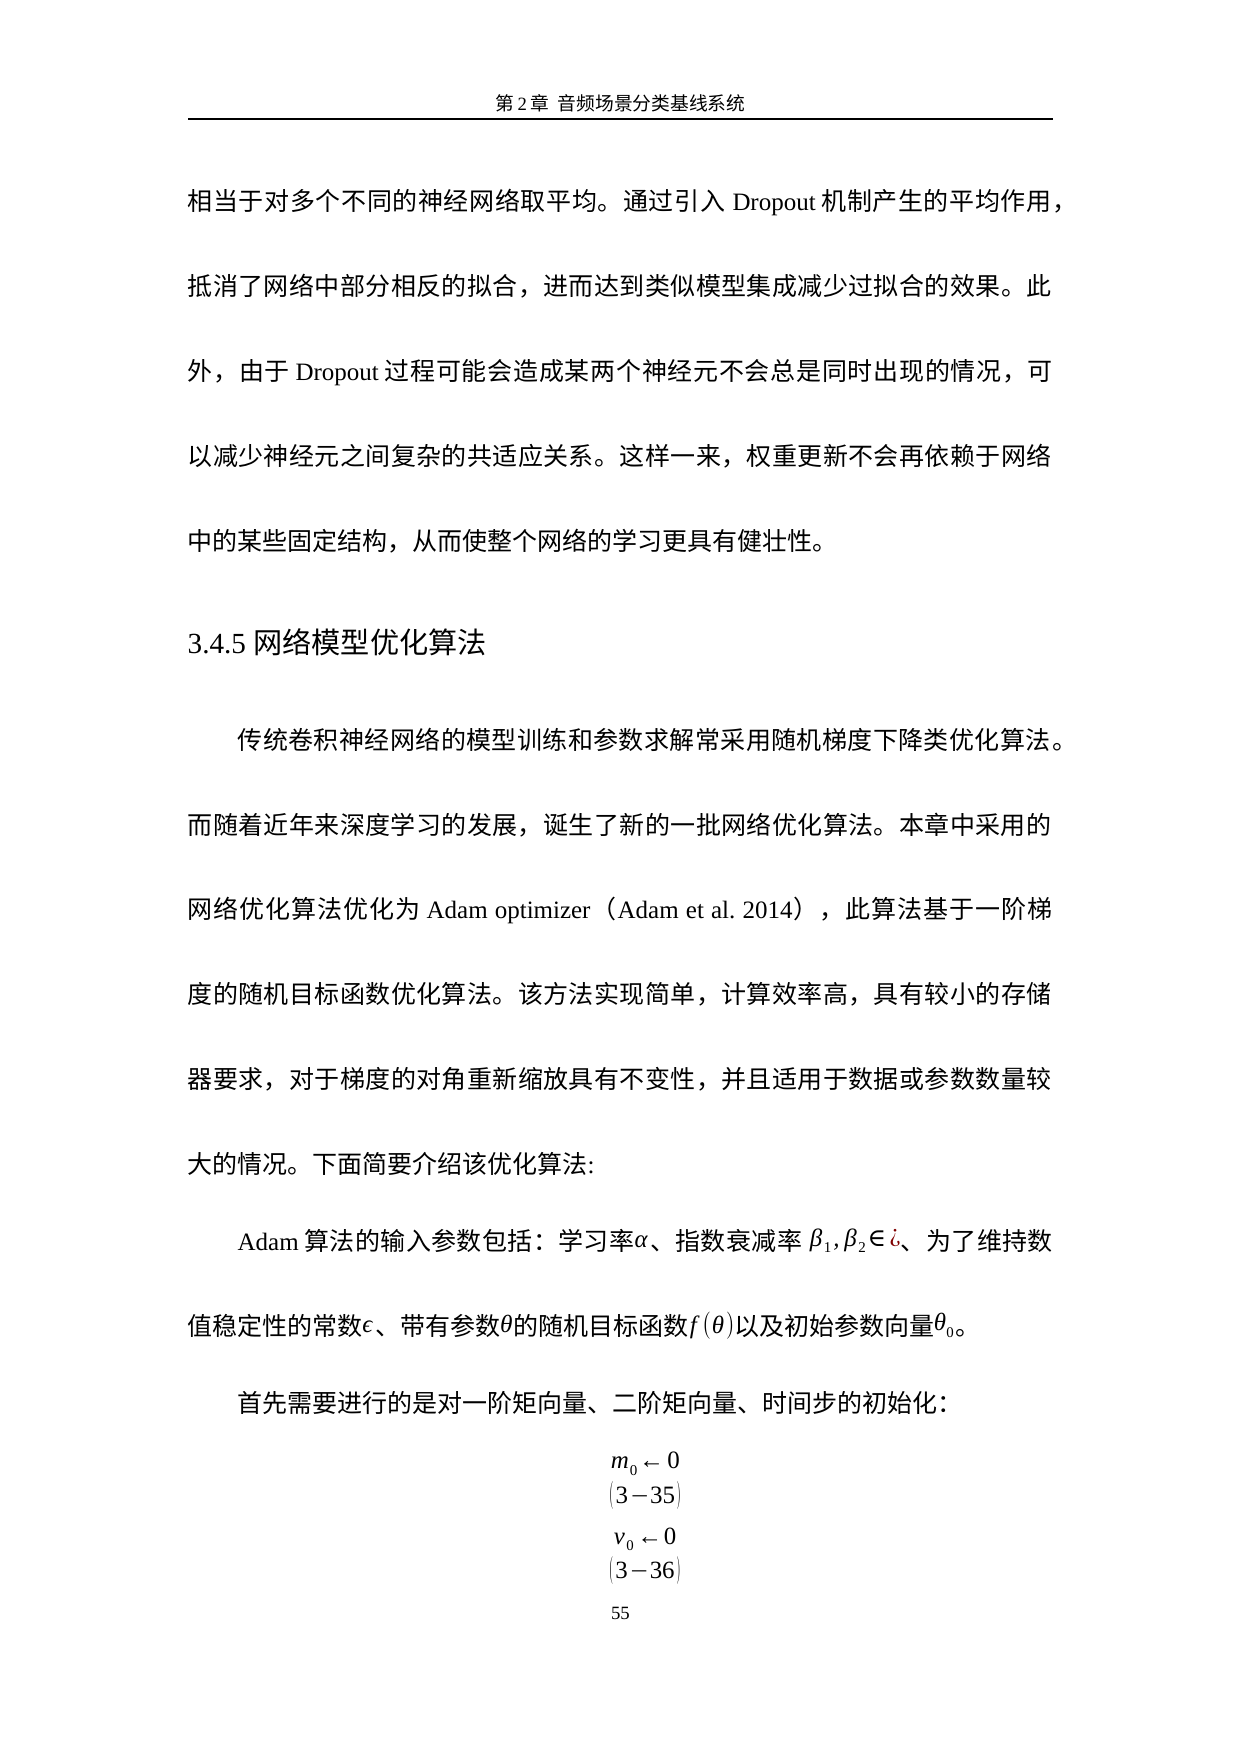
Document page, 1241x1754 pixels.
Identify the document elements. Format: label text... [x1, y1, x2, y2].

subtitle 3.4.5 网络模型优化算法 [187, 607, 1053, 675]
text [187, 166, 1053, 573]
text 首先需要进行的是对一阶矩向量、二阶矩向量、时间步的初始化： [187, 1368, 1053, 1436]
text 传统卷积神经网络的模型训练和参数求解常采用随机梯度下降类优化算法。而随着近年来深度学习的发展，诞生了新的一批网络优化算法。本章中采用的网络优化算法优化为Adam optimizer（Adam et al. 2014），此算法基于一阶梯度的随机目标函数优化算法。该方法实现简单，计算效率高，具有较小的存储器要求，对于梯度的对角重新缩放具有不变性，并且适用于数据或参数数量较大的情况。下面简要介绍该优化算法: [187, 704, 1053, 1197]
text Adam算法的输入参数包括：学习率、指数衰减率 、为了维持数值稳定性的常数、带有参数的随机目标函数以及初始参数向量。 [187, 1206, 1053, 1359]
